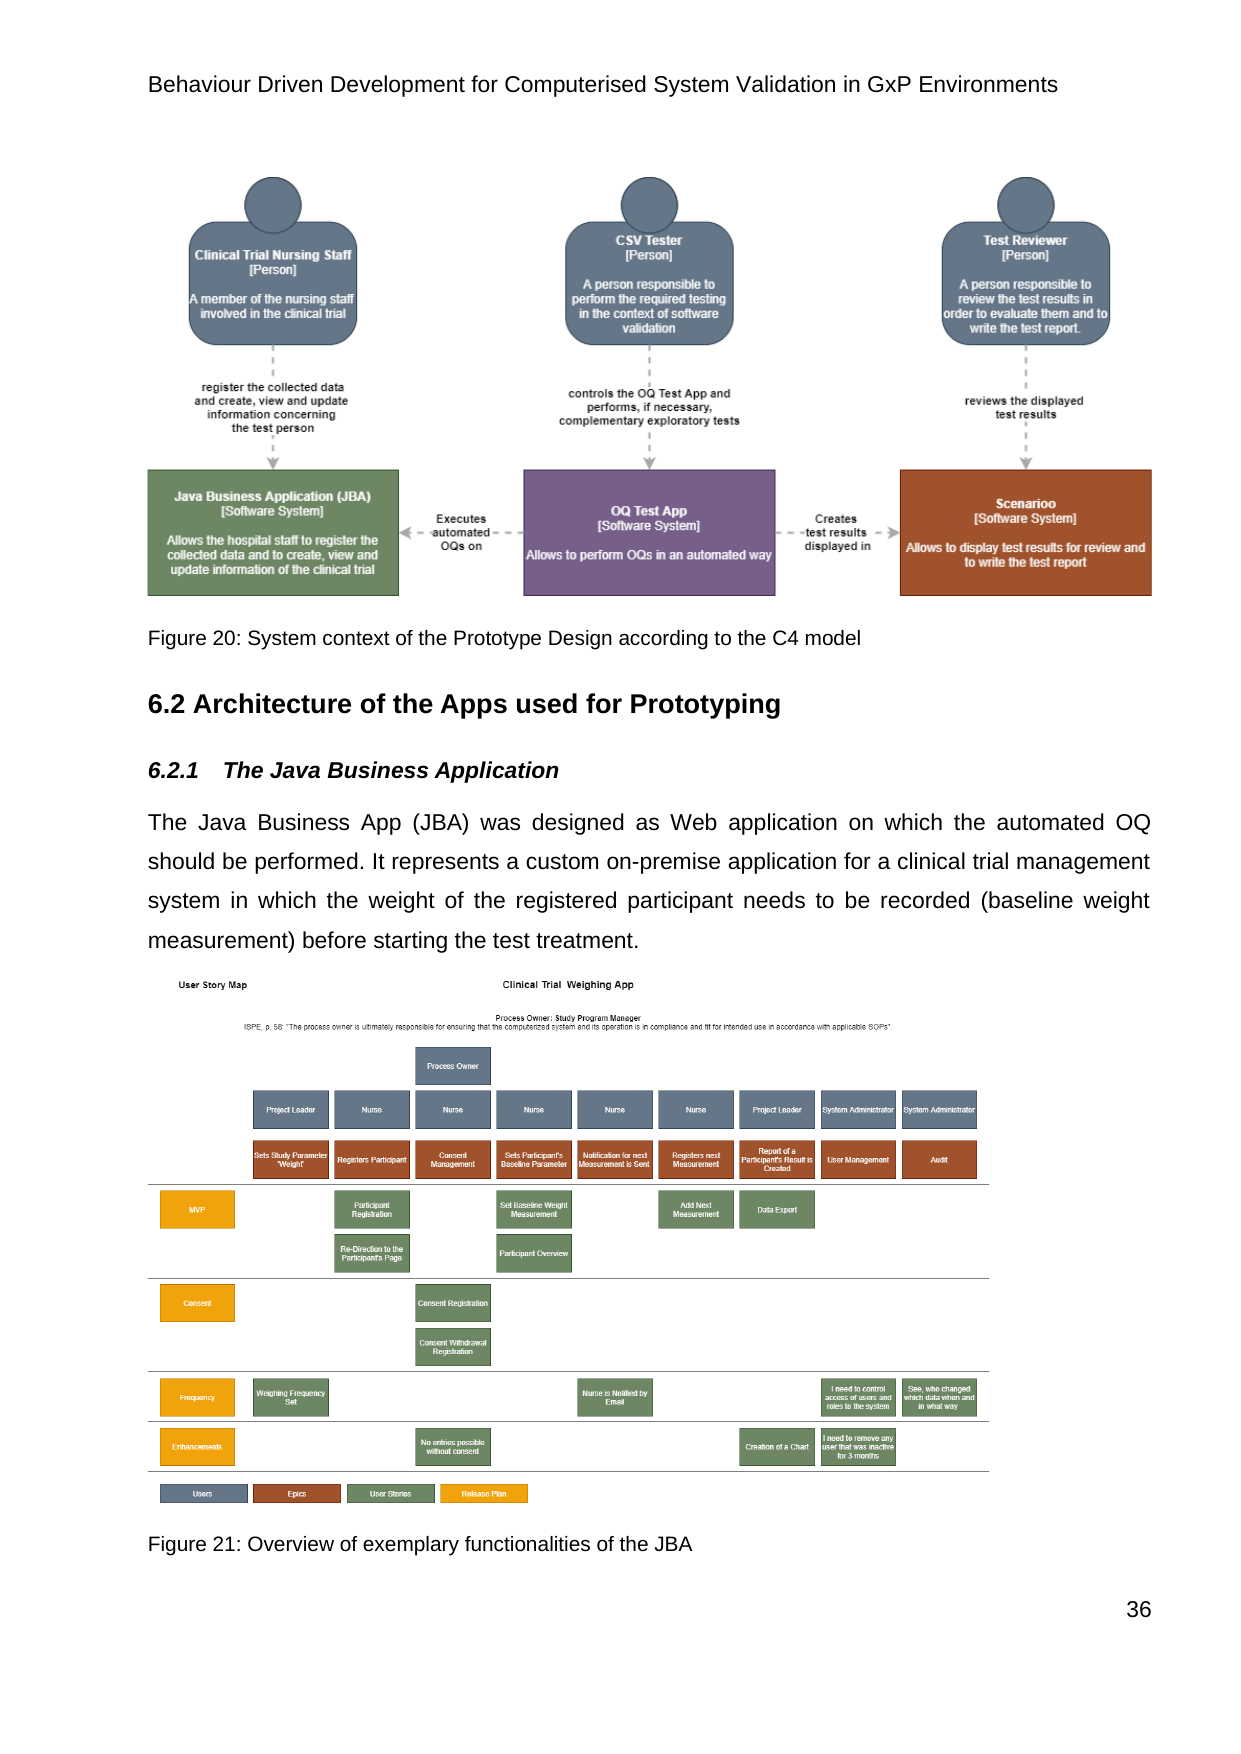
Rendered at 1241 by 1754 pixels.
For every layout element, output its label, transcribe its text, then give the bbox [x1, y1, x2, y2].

subtitle Architecture of the Apps used for Prototyping [148, 688, 1152, 719]
text The Java Business App (JBA) was designed as Web application on which the automated OQ should be performed. It represents a custom on-premise application for a clinical trial management system in which the weight of the registered participant needs to be recorded (baseline weight measurement) before starting the test treatment. [148, 808, 1152, 953]
picture [147, 978, 990, 1503]
text Figure 21: Overview of exemplary functionalities of the JBA [148, 1528, 1152, 1558]
picture [147, 177, 1152, 596]
text Figure 20: System context of the Prototype Design according to the C4 model [148, 622, 1152, 651]
subtitle The Java Business Application [148, 757, 1152, 783]
